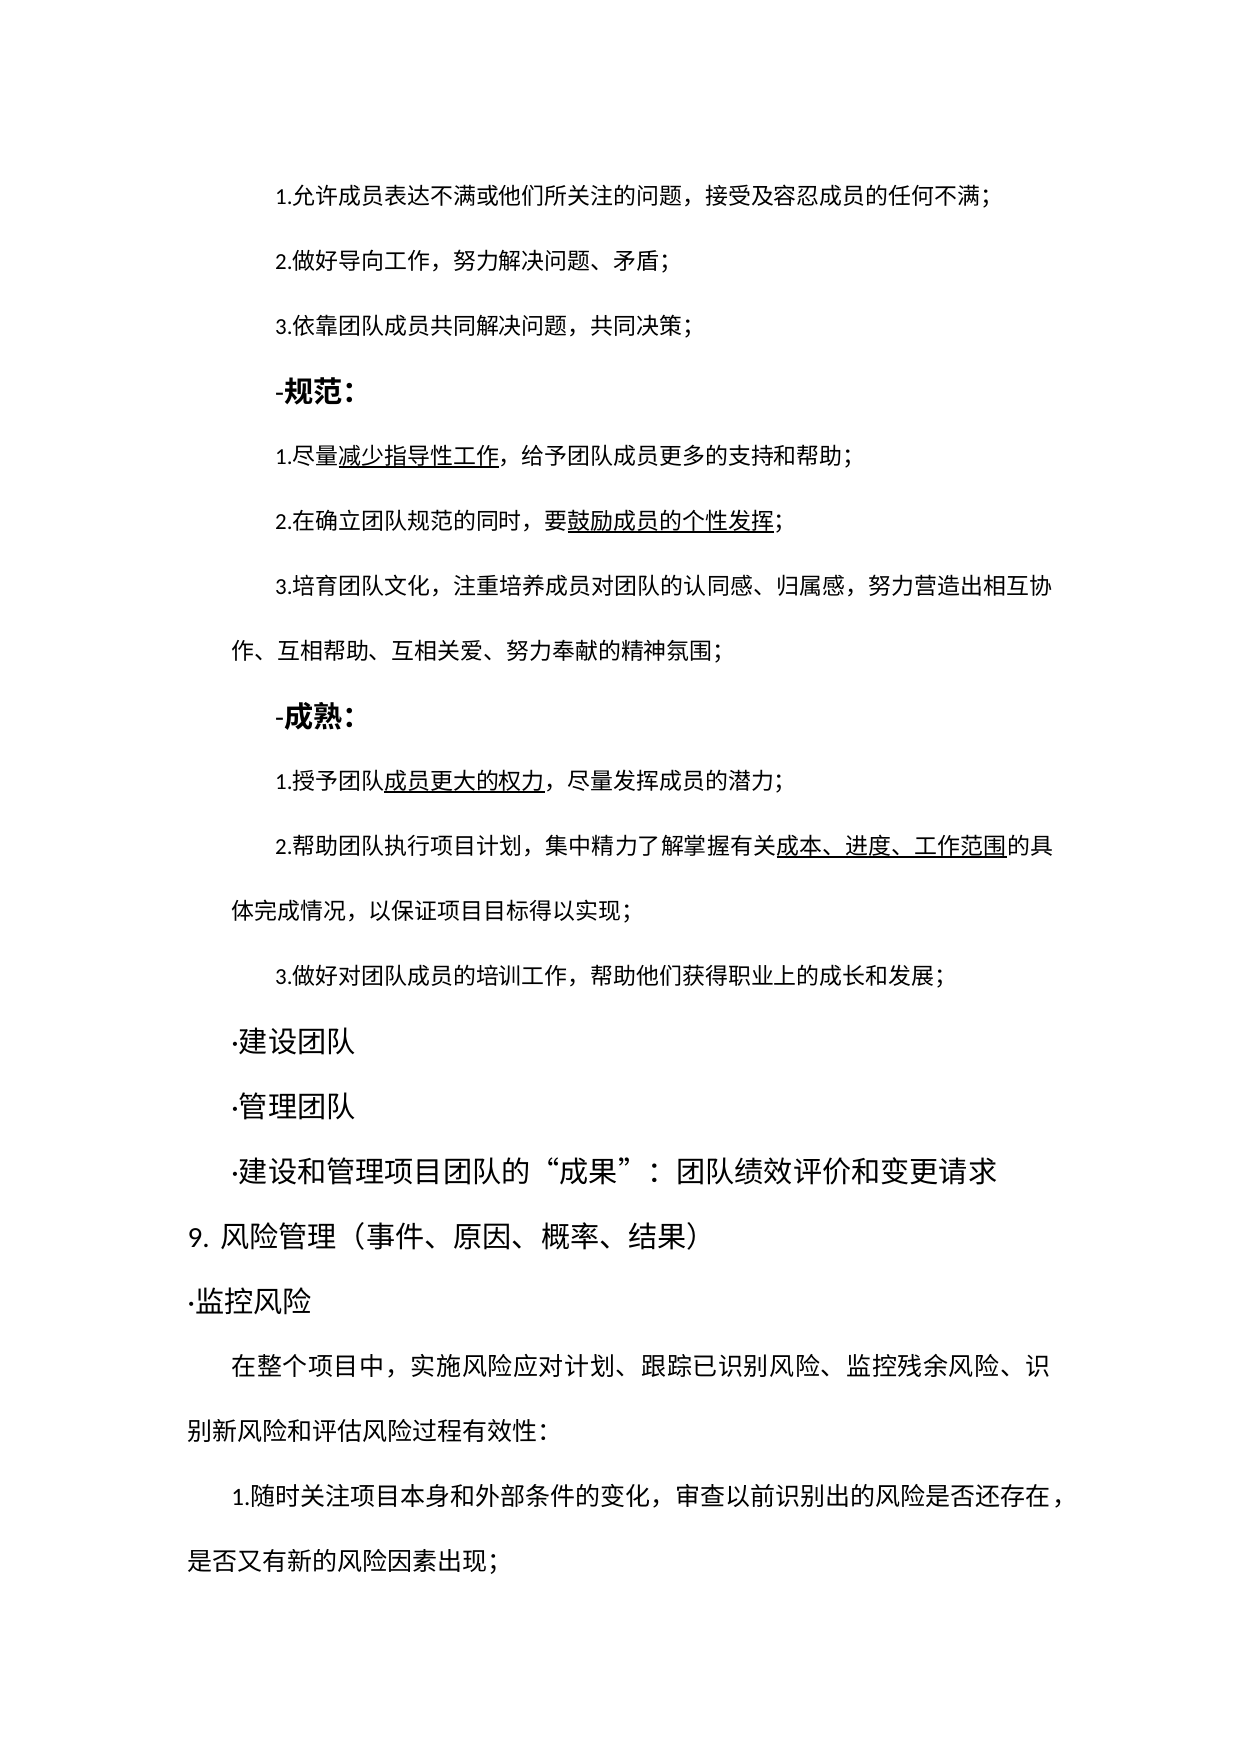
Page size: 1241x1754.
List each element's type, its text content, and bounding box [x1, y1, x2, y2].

list 2.帮助团队执行项目计划，集中精力了解掌握有关成本、进度、工作范围的具体完成情况，以保证项目目标得以实现； [231, 812, 1053, 942]
list ·监控风险 [187, 1267, 1053, 1332]
list -成熟： [231, 682, 1053, 747]
list 1.授予团队成员更大的权力，尽量发挥成员的潜力； [231, 747, 1053, 812]
list 1.随时关注项目本身和外部条件的变化，审查以前识别出的风险是否还存在，是否又有新的风险因素出现； [187, 1462, 1053, 1592]
list 1.允许成员表达不满或他们所关注的问题，接受及容忍成员的任何不满； [231, 162, 1053, 227]
list 在整个项目中，实施风险应对计划、跟踪已识别风险、监控残余风险、识别新风险和评估风险过程有效性： [187, 1332, 1053, 1462]
list ·管理团队 [187, 1072, 1053, 1137]
list 2.做好导向工作，努力解决问题、矛盾； [231, 227, 1053, 292]
list 3.依靠团队成员共同解决问题，共同决策； [231, 292, 1053, 357]
list -规范： [231, 357, 1053, 422]
list 1.尽量减少指导性工作，给予团队成员更多的支持和帮助； [231, 422, 1053, 487]
list 3.培育团队文化，注重培养成员对团队的认同感、归属感，努力营造出相互协作、互相帮助、互相关爱、努力奉献的精神氛围； [231, 552, 1053, 682]
list ·建设团队 [187, 1007, 1053, 1072]
list 2.在确立团队规范的同时，要鼓励成员的个性发挥； [231, 487, 1053, 552]
list ·建设和管理项目团队的“成果”：团队绩效评价和变更请求 [187, 1137, 1053, 1202]
list 3.做好对团队成员的培训工作，帮助他们获得职业上的成长和发展； [231, 942, 1053, 1007]
list 风险管理（事件、原因、概率、结果） [187, 1202, 1053, 1267]
